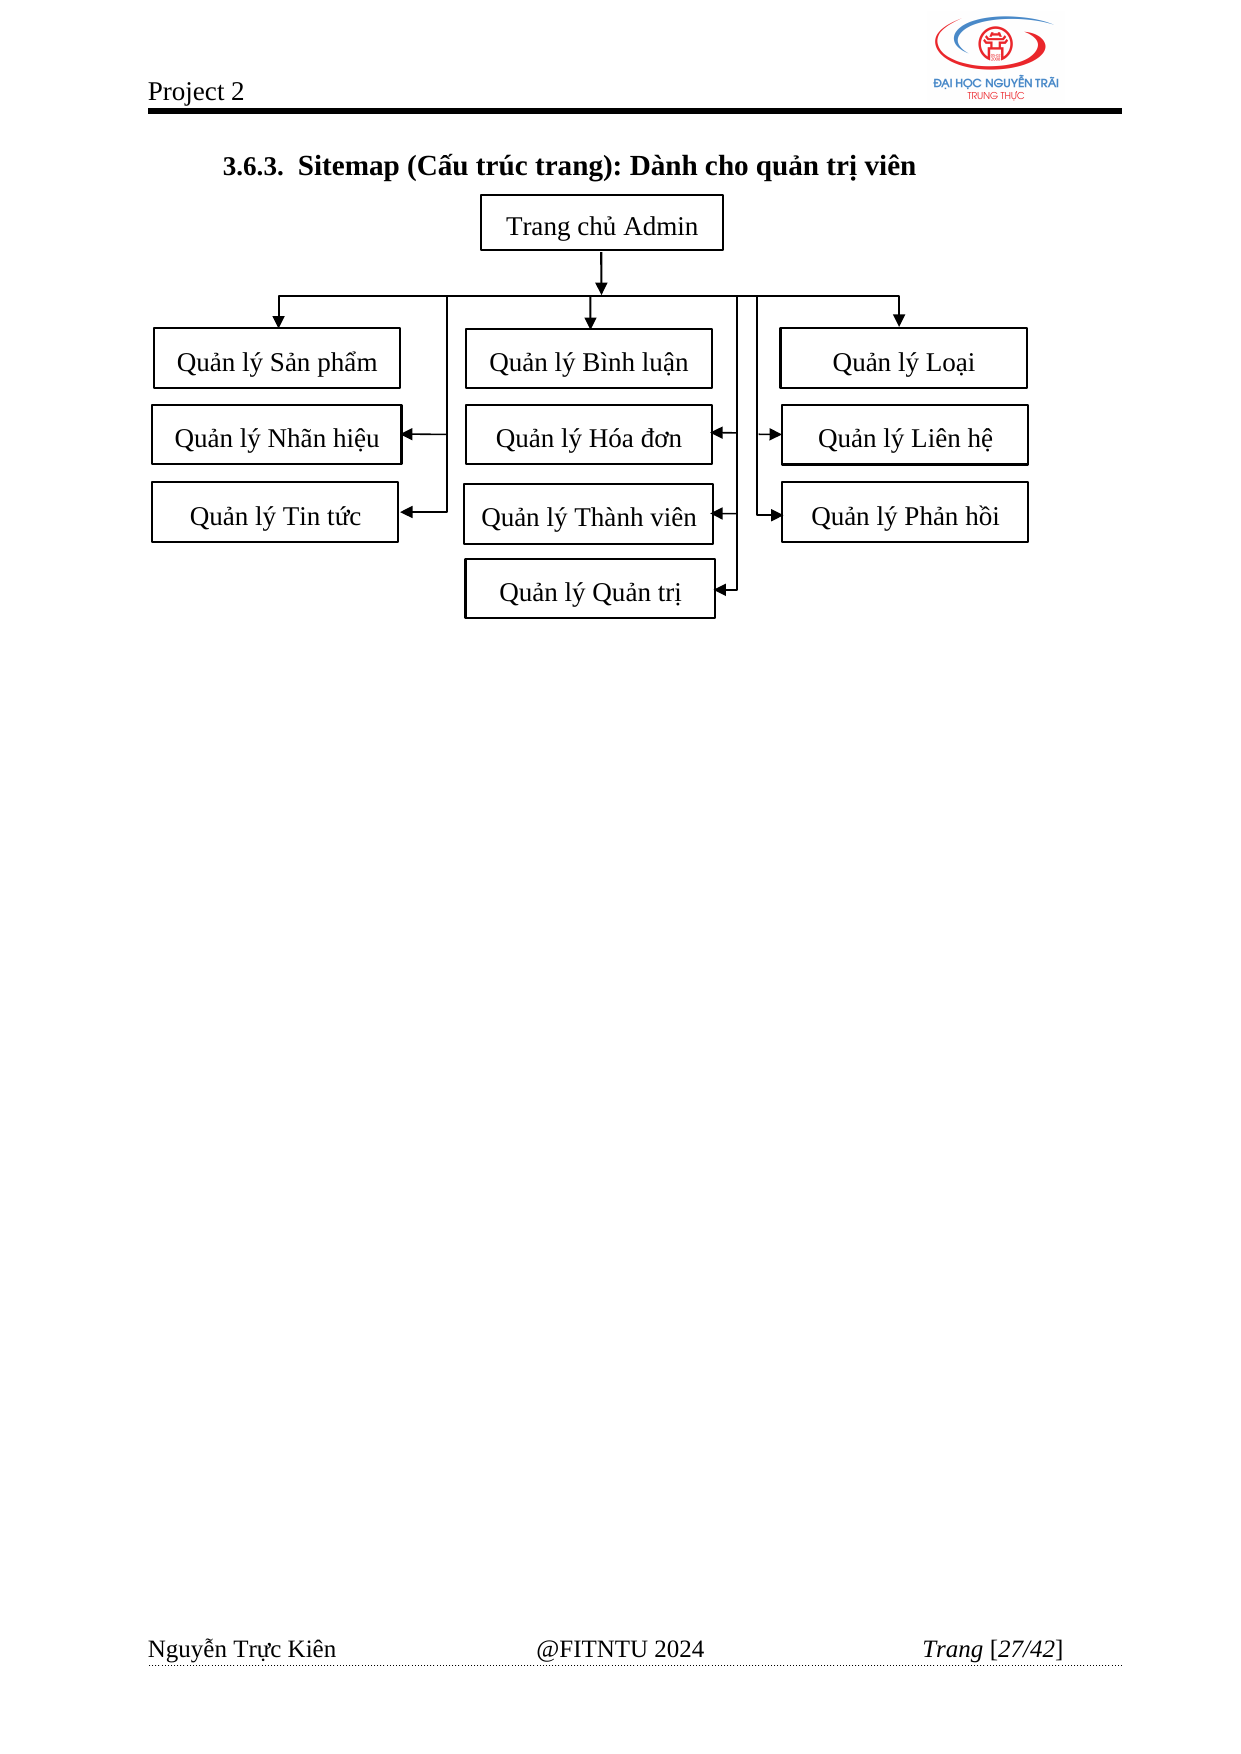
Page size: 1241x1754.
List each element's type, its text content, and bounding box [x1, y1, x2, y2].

subtitle Sitemap (Cấu trúc trang): Dành cho quản trị viên [223, 148, 1122, 181]
picture [926, 11, 1065, 104]
